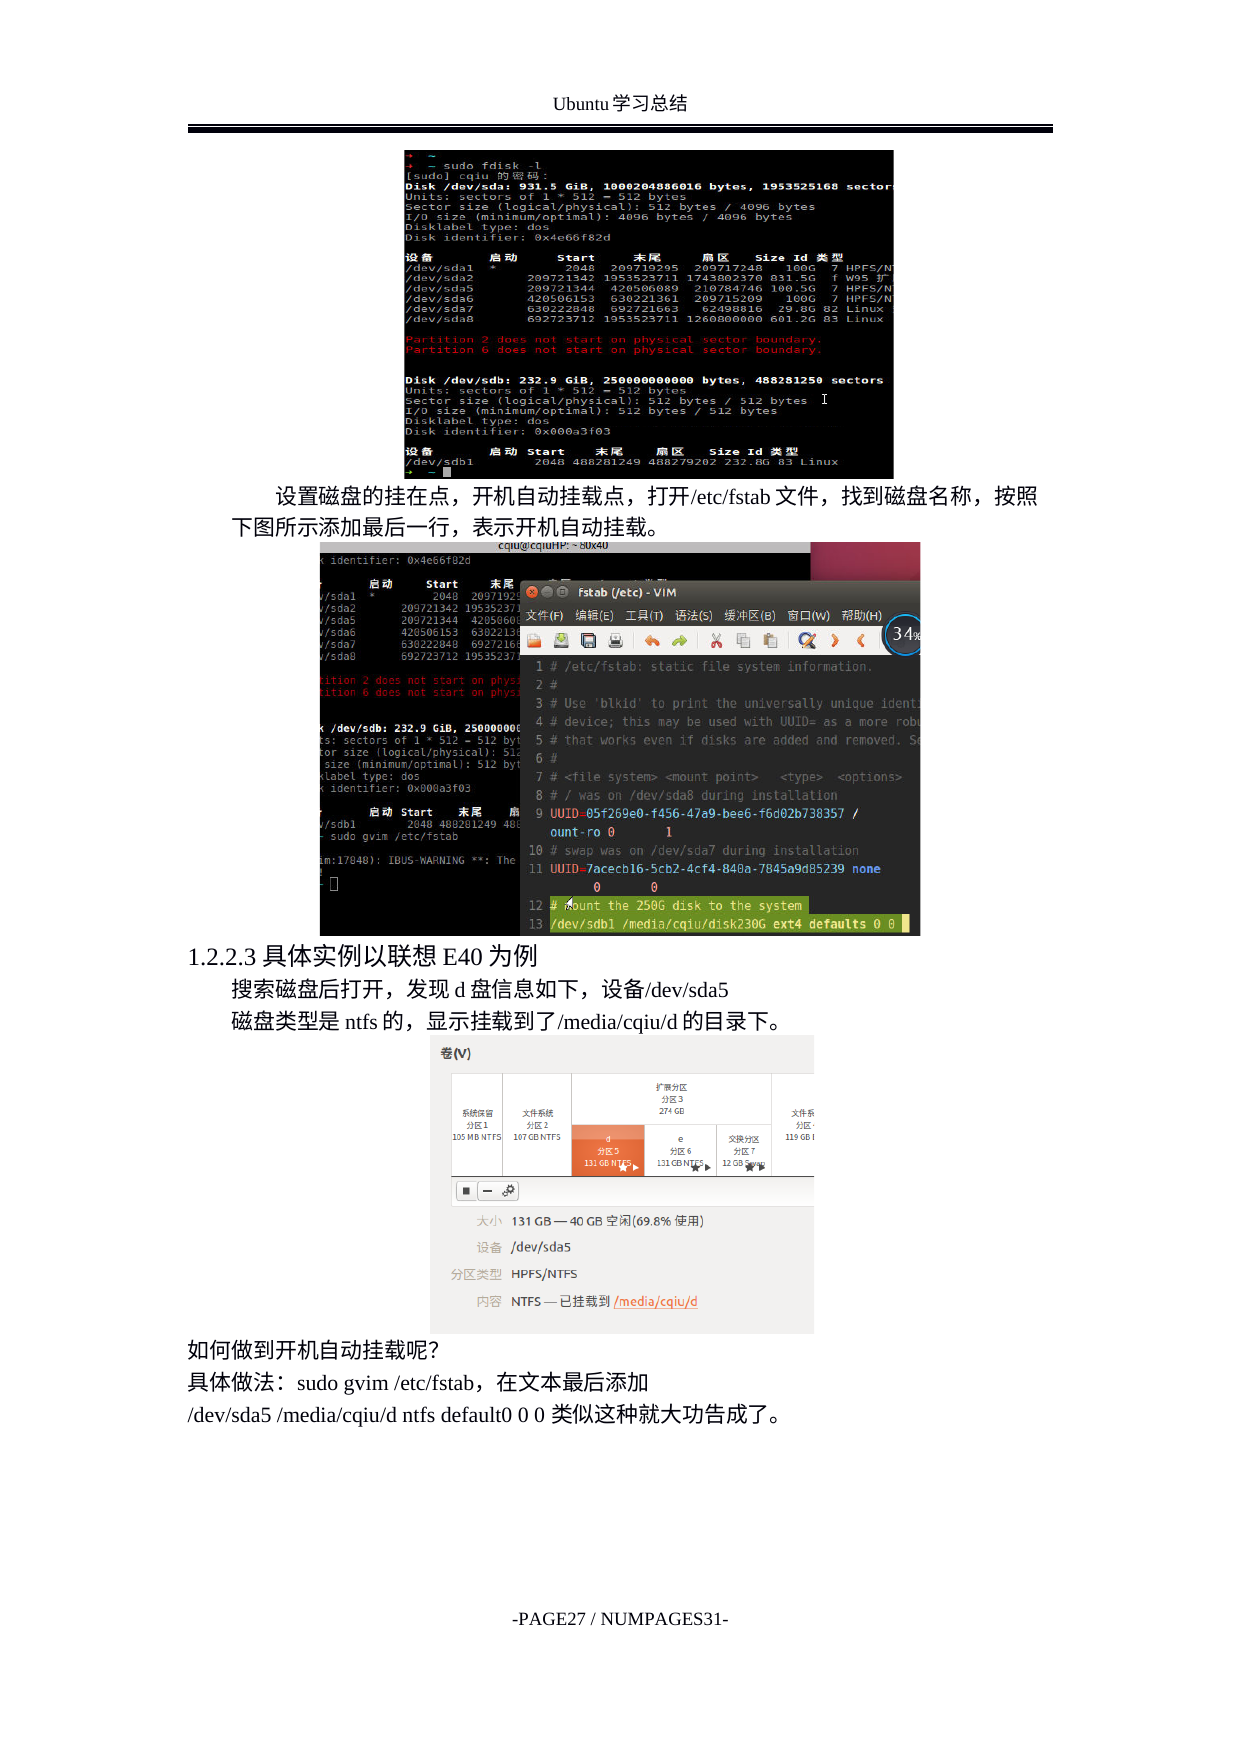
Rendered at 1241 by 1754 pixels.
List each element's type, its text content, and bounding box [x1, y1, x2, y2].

picture [319, 542, 921, 936]
text /dev/sda5 /media/cqiu/d ntfs default0 0 0 类似这种就大功告成了。 [187, 1397, 1053, 1428]
text 磁盘类型是ntfs的，显示挂载到了/media/cqiu/d的目录下。 [187, 1004, 1053, 1036]
text 搜索磁盘后打开，发现d盘信息如下，设备/dev/sda5 [187, 972, 1053, 1004]
subtitle 具体实例以联想E40为例 [187, 936, 1053, 972]
picture [426, 1035, 815, 1334]
text 具体做法：sudo gvim /etc/fstab，在文本最后添加 [187, 1365, 1053, 1397]
text 如何做到开机自动挂载呢？ [187, 1333, 1053, 1365]
picture [404, 150, 894, 479]
text 设置磁盘的挂在点，开机自动挂载点，打开/etc/fstab文件，找到磁盘名称，按照下图所示添加最后一行，表示开机自动挂载。 [231, 479, 1053, 542]
